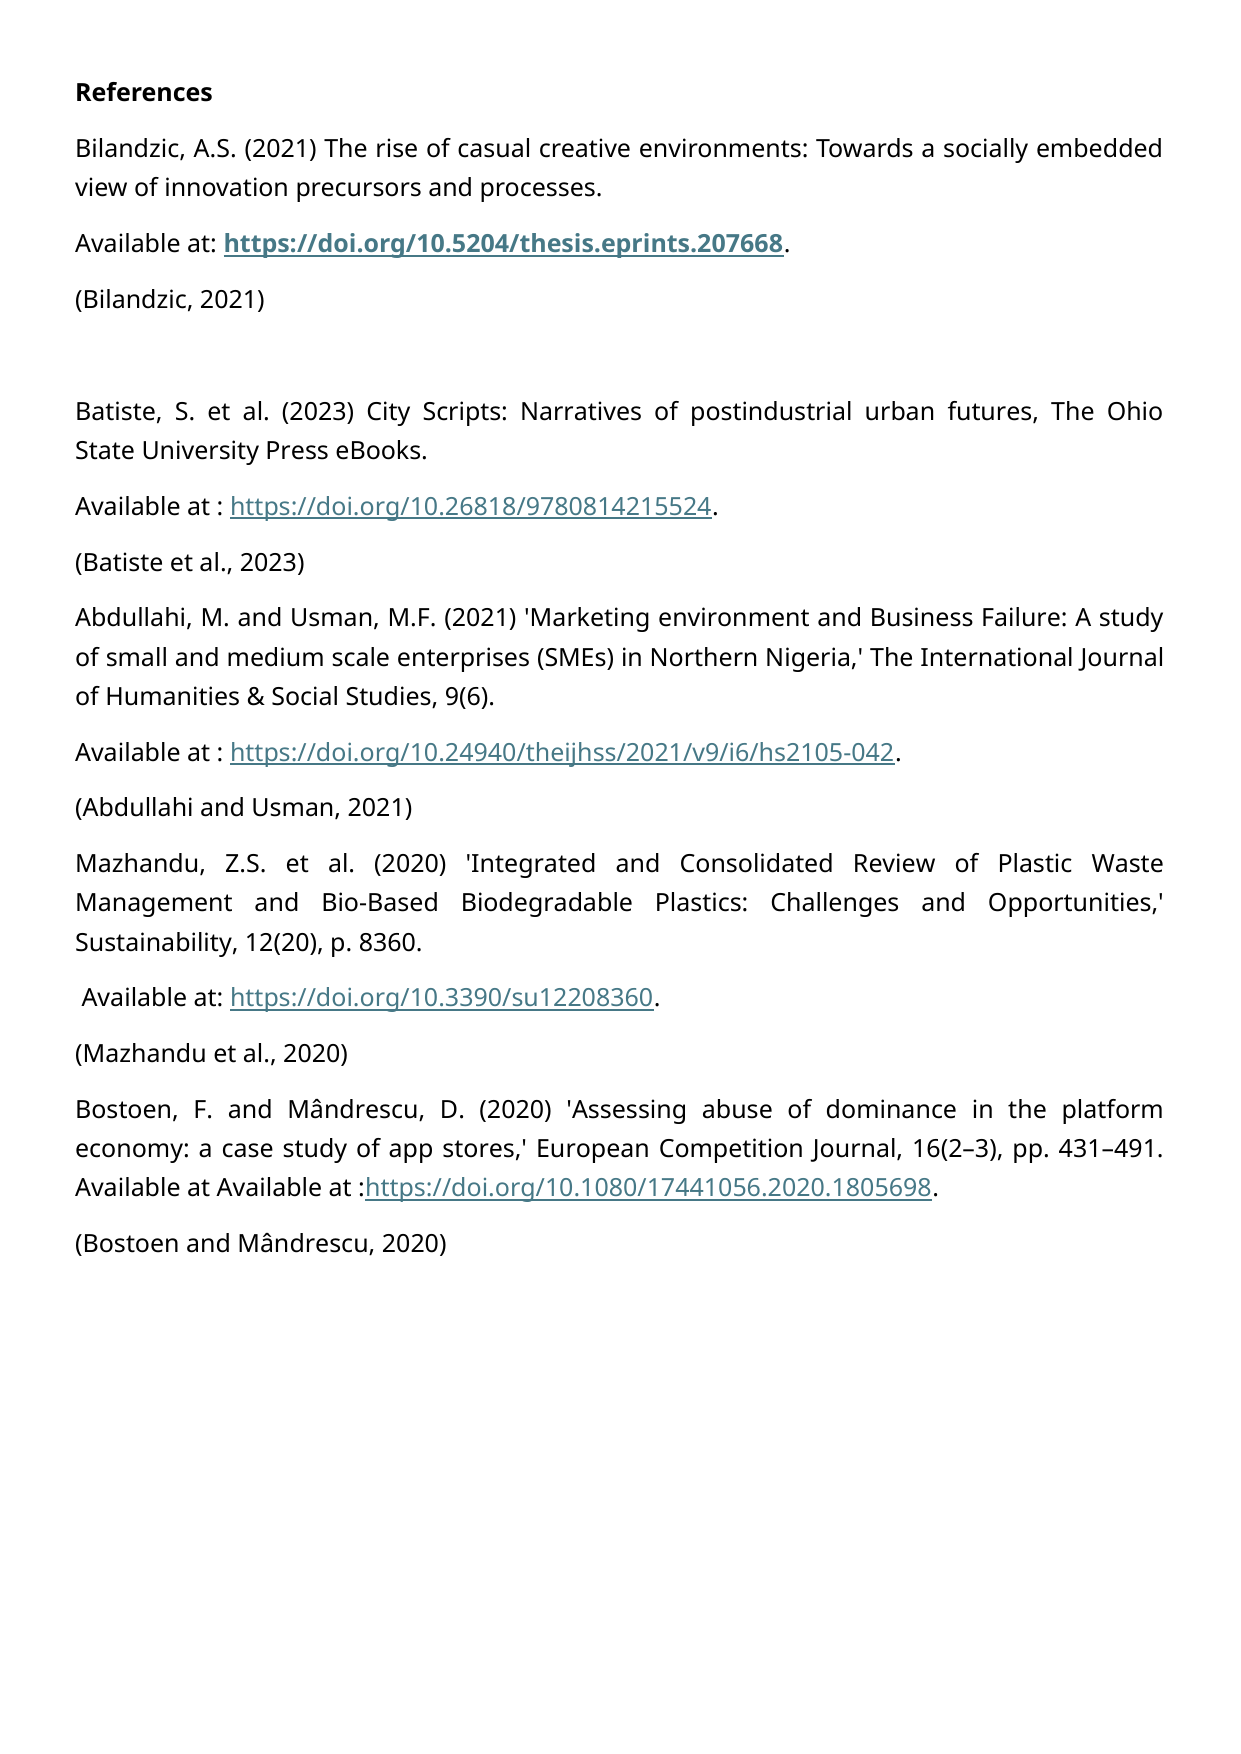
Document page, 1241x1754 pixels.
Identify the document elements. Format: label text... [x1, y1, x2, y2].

text (Batiste et al., 2023) [75, 544, 1165, 578]
text Batiste, S. et al. (2023) City Scripts: Narratives of postindustrial urban futures, The Ohio State University Press eBooks. [75, 393, 1165, 467]
text Available at : https://doi.org/10.24940/theijhss/2021/v9/i6/hs2105-042. [75, 734, 1165, 768]
text References [75, 75, 1165, 109]
text Abdullahi, M. and Usman, M.F. (2021) 'Marketing environment and Business Failure: A study of small and medium scale enterprises (SMEs) in Northern Nigeria,' The International Journal of Humanities & Social Studies, 9(6). [75, 600, 1165, 712]
text Bostoen, F. and Mândrescu, D. (2020) 'Assessing abuse of dominance in the platform economy: a case study of app stores,' European Competition Journal, 16(2–3), pp. 431–491. Available at Available at :https://doi.org/10.1080/17441056.2020.1805698. [75, 1092, 1165, 1204]
text Available at: https://doi.org/10.3390/su12208360. [75, 980, 1165, 1014]
text Mazhandu, Z.S. et al. (2020) 'Integrated and Consolidated Review of Plastic Waste Management and Bio-Based Biodegradable Plastics: Challenges and Opportunities,' Sustainability, 12(20), p. 8360. [75, 846, 1165, 958]
text (Abdullahi and Usman, 2021) [75, 790, 1165, 824]
text Available at: https://doi.org/10.5204/thesis.eprints.207668. [75, 226, 1165, 260]
text Bilandzic, A.S. (2021) The rise of casual creative environments: Towards a socially embedded view of innovation precursors and processes. [75, 131, 1165, 204]
text (Mazhandu et al., 2020) [75, 1036, 1165, 1070]
text (Bostoen and Mândrescu, 2020) [75, 1226, 1165, 1260]
text Available at : https://doi.org/10.26818/9780814215524. [75, 488, 1165, 522]
text (Bilandzic, 2021) [75, 282, 1165, 316]
